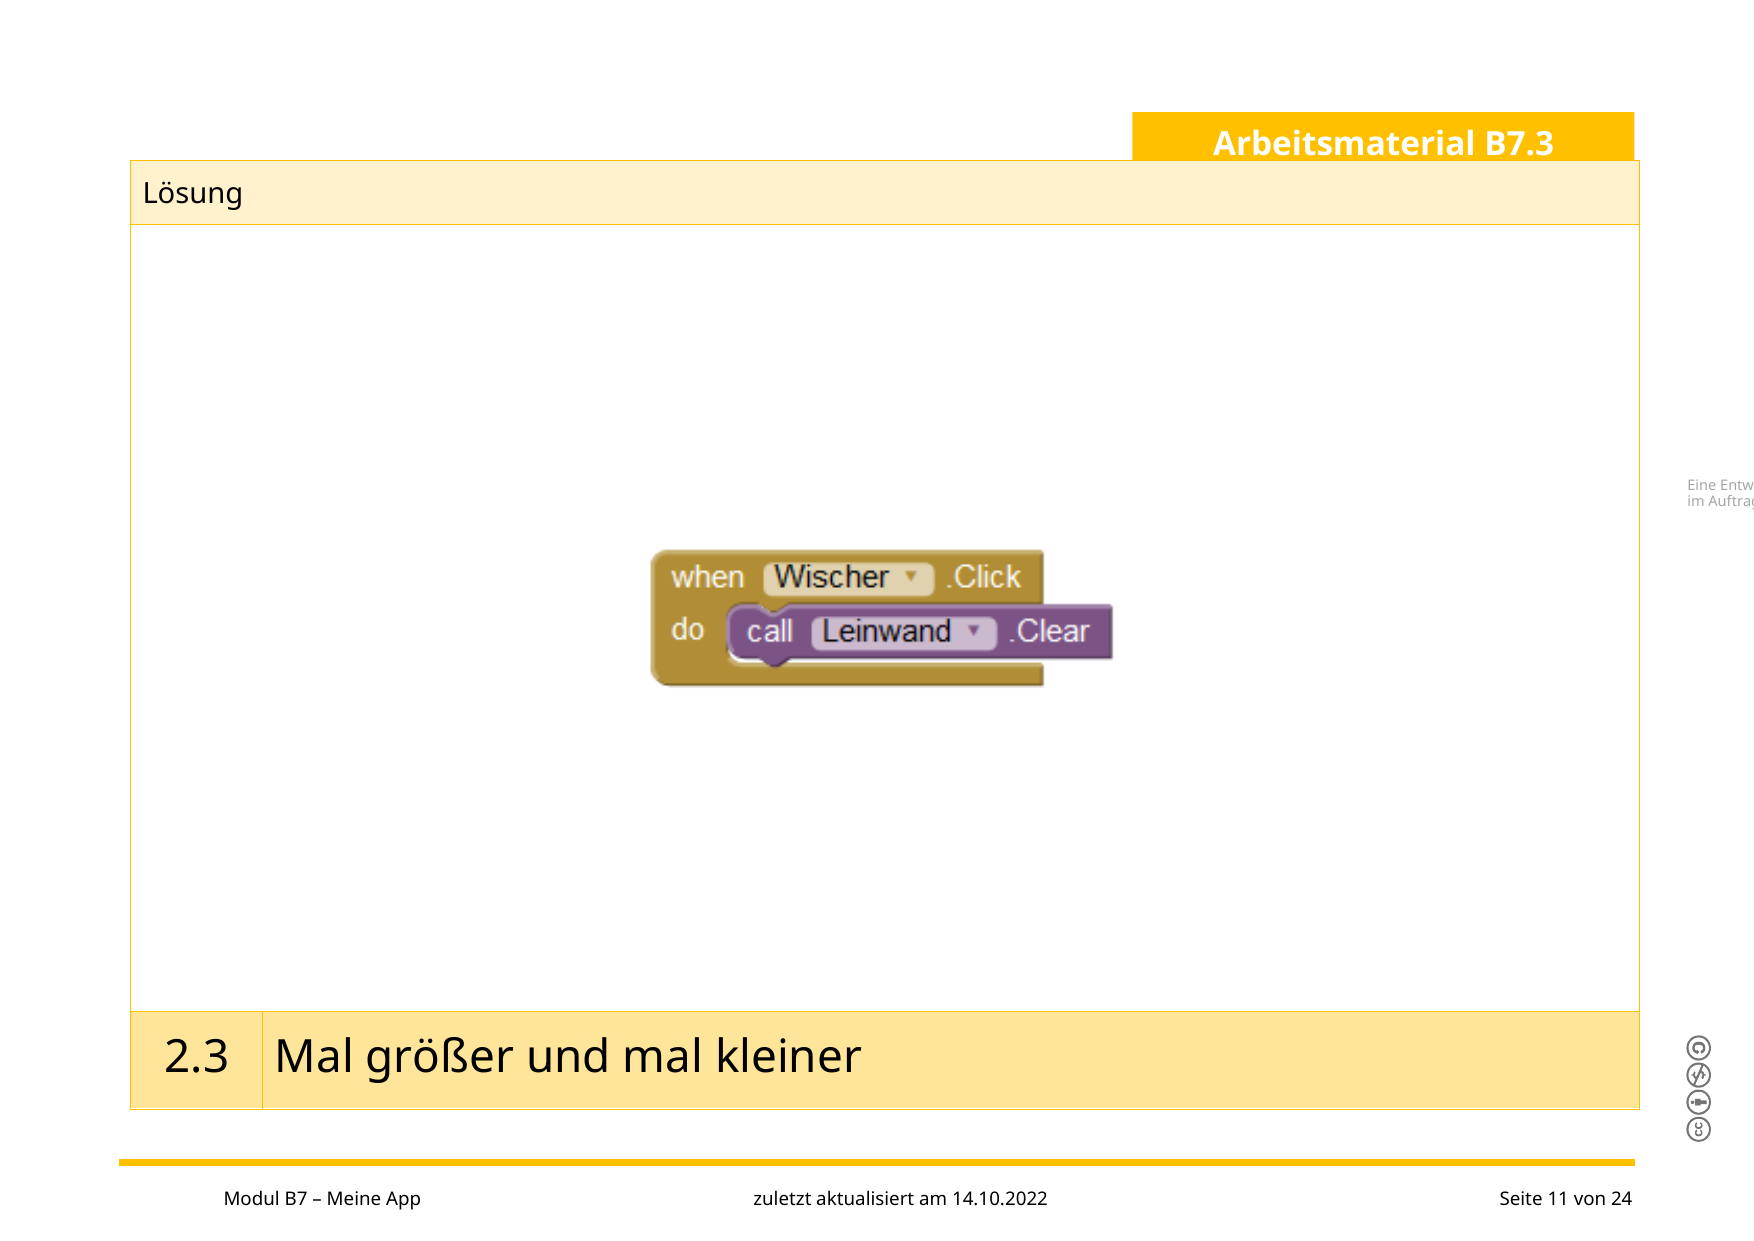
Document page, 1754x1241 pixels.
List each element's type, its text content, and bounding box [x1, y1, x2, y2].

table_cell Mal größer und mal kleiner [263, 1012, 1639, 1108]
table_cell 2.3 [131, 1012, 262, 1108]
table_cell Lösung [131, 161, 1639, 224]
picture [648, 546, 1121, 690]
table_cell [131, 225, 1639, 1011]
